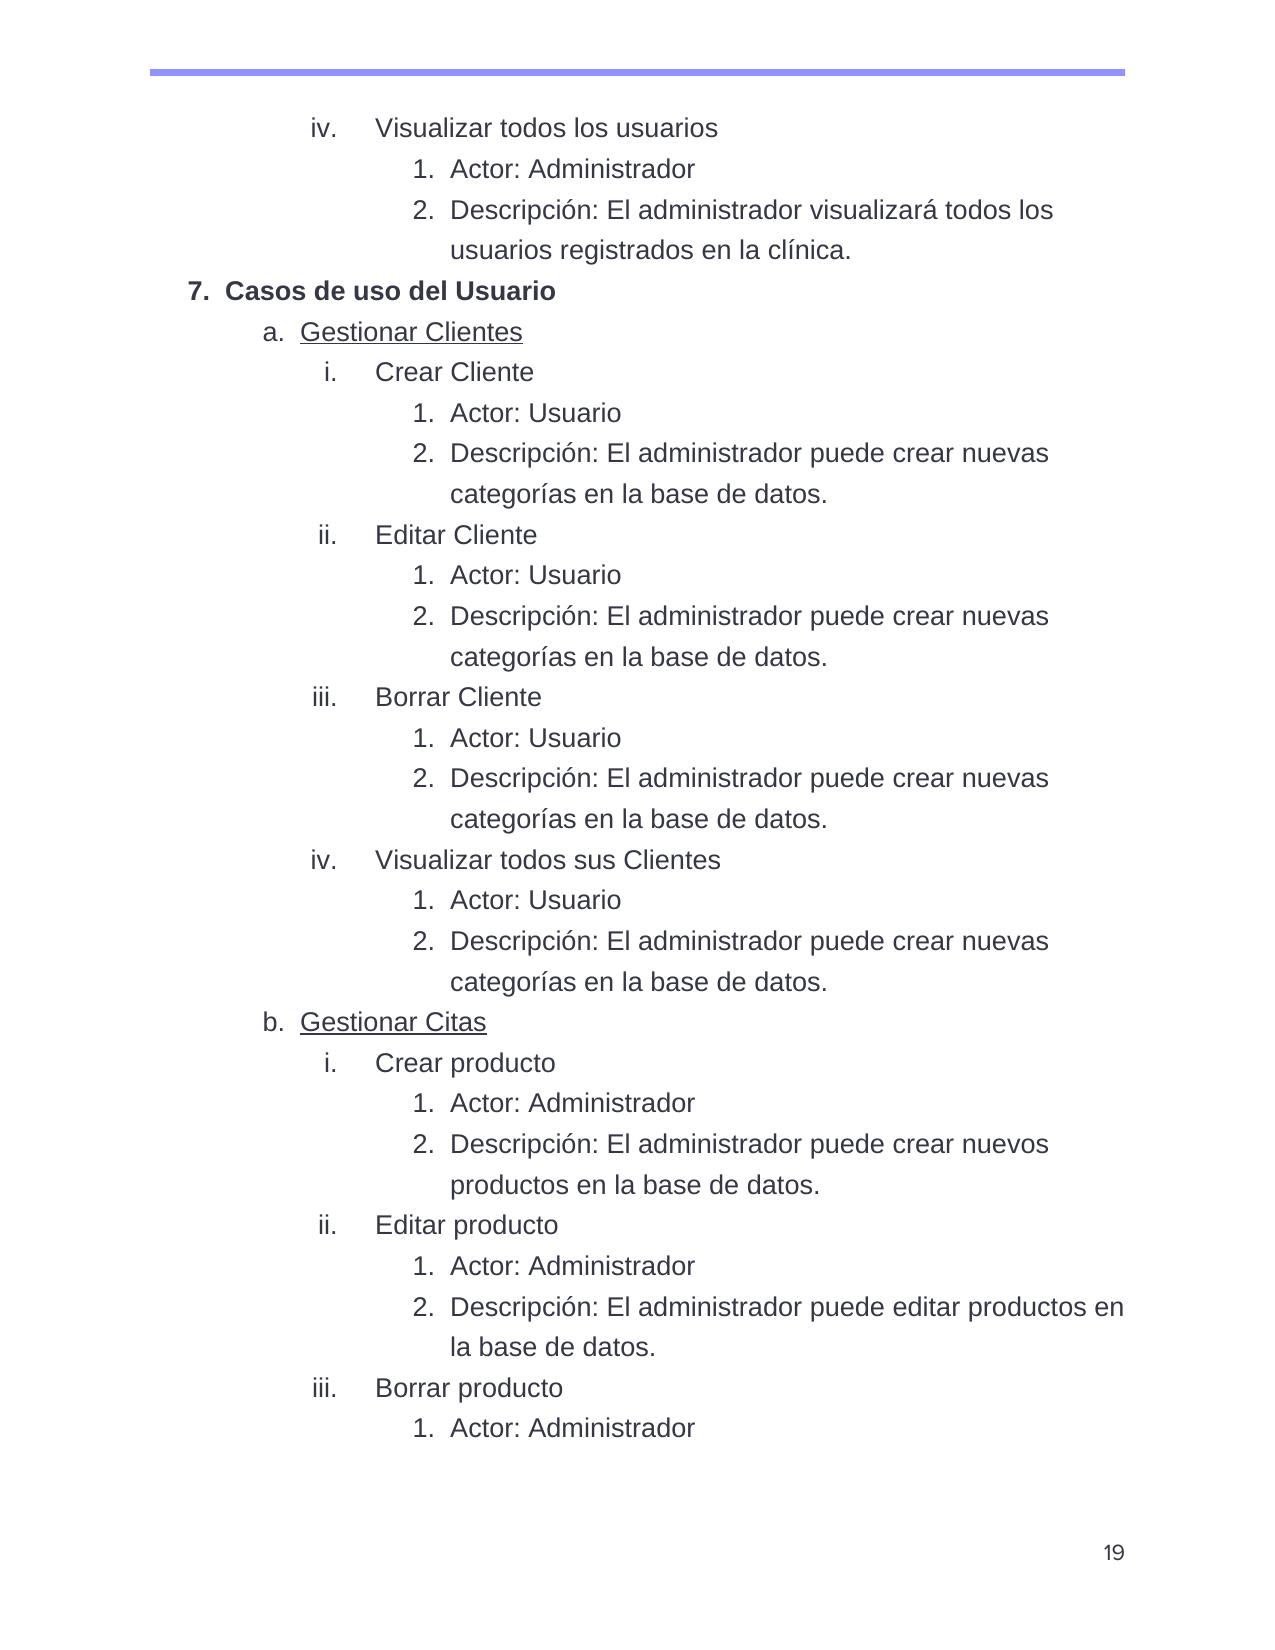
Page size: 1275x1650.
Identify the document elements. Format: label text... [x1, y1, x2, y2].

list Borrar Cliente [337, 681, 1125, 712]
list Editar Cliente [337, 519, 1125, 550]
list Editar producto [337, 1209, 1125, 1241]
list Gestionar Citas [262, 1006, 1125, 1037]
list Visualizar todos sus Clientes [337, 844, 1125, 875]
list Descripción: El administrador puede crear nuevos productos en la base de datos. [412, 1128, 1125, 1200]
list Actor: Administrador [412, 1087, 1125, 1119]
list Visualizar todos los usuarios [337, 112, 1125, 144]
list Casos de uso del Usuario [187, 275, 1125, 306]
list Actor: Administrador [412, 153, 1125, 184]
list Actor: Administrador [412, 1412, 1125, 1444]
list Actor: Usuario [412, 884, 1125, 916]
list Crear Cliente [337, 356, 1125, 387]
list Descripción: El administrador puede crear nuevas categorías en la base de datos. [412, 762, 1125, 834]
list Actor: Usuario [412, 397, 1125, 428]
picture [150, 69, 1125, 76]
list Descripción: El administrador visualizará todos los usuarios registrados en la clínica. [412, 194, 1125, 266]
list Actor: Usuario [412, 722, 1125, 753]
list Gestionar Clientes [262, 316, 1125, 347]
list Descripción: El administrador puede crear nuevas categorías en la base de datos. [412, 600, 1125, 672]
list Actor: Usuario [412, 559, 1125, 591]
list Borrar producto [337, 1372, 1125, 1403]
list Descripción: El administrador puede editar productos en la base de datos. [412, 1291, 1125, 1362]
list Descripción: El administrador puede crear nuevas categorías en la base de datos. [412, 925, 1125, 997]
list Actor: Administrador [412, 1250, 1125, 1281]
list Descripción: El administrador puede crear nuevas categorías en la base de datos. [412, 437, 1125, 509]
list Crear producto [337, 1047, 1125, 1078]
